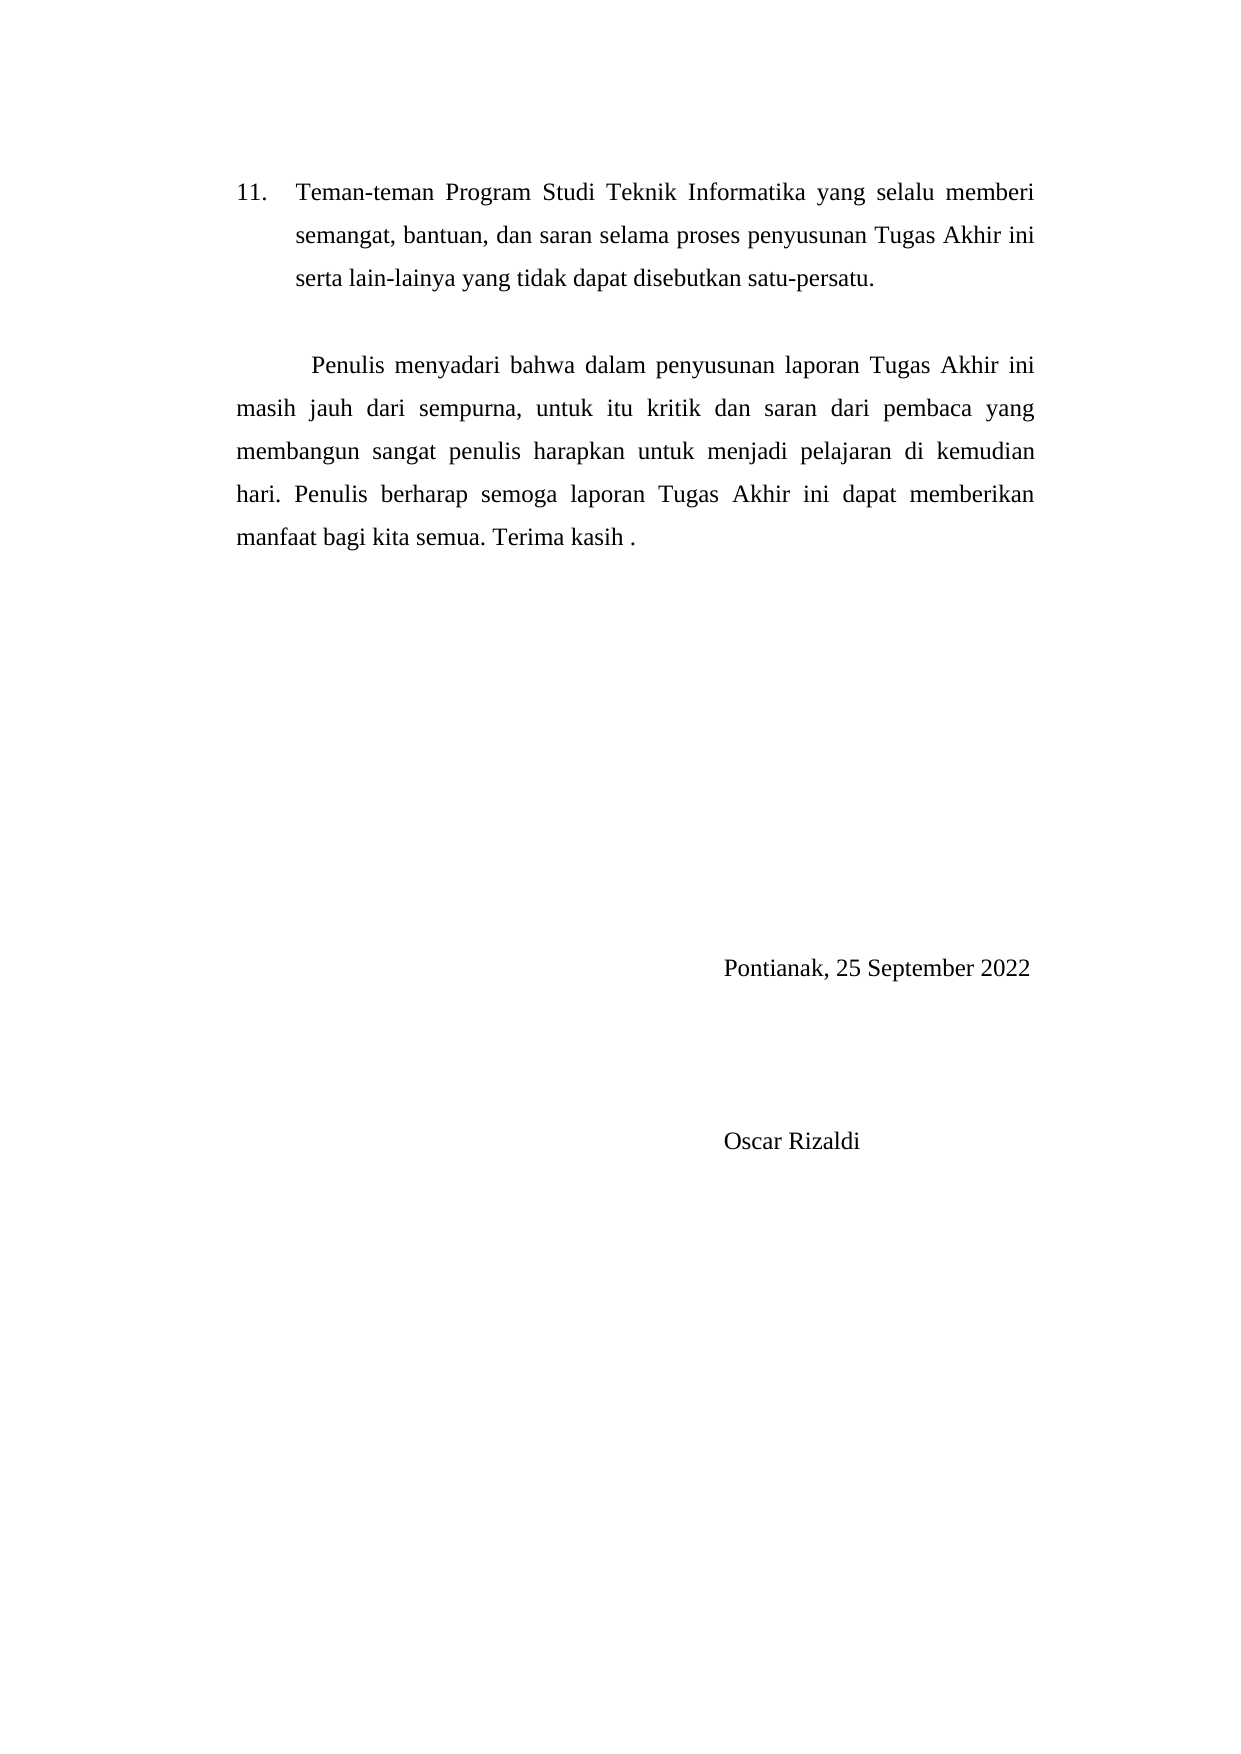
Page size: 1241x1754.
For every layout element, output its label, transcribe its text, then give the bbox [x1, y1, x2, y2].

text Pontianak, 25 September 2022 [723, 953, 1063, 982]
list Teman-teman Program Studi Teknik Informatika yang selalu memberi semangat, bantuan, dan saran selama proses penyusunan Tugas Akhir ini serta lain-lainya yang tidak dapat disebutkan satu-persatu. [236, 177, 1035, 292]
text Oscar Rizaldi [723, 1126, 1063, 1155]
text Penulis menyadari bahwa dalam penyusunan laporan Tugas Akhir ini masih jauh dari sempurna, untuk itu kritik dan saran dari pembaca yang membangun sangat penulis harapkan untuk menjadi pelajaran di kemudian hari. Penulis berharap semoga laporan Tugas Akhir ini dapat memberikan manfaat bagi kita semua. Terima kasih . [236, 350, 1035, 551]
